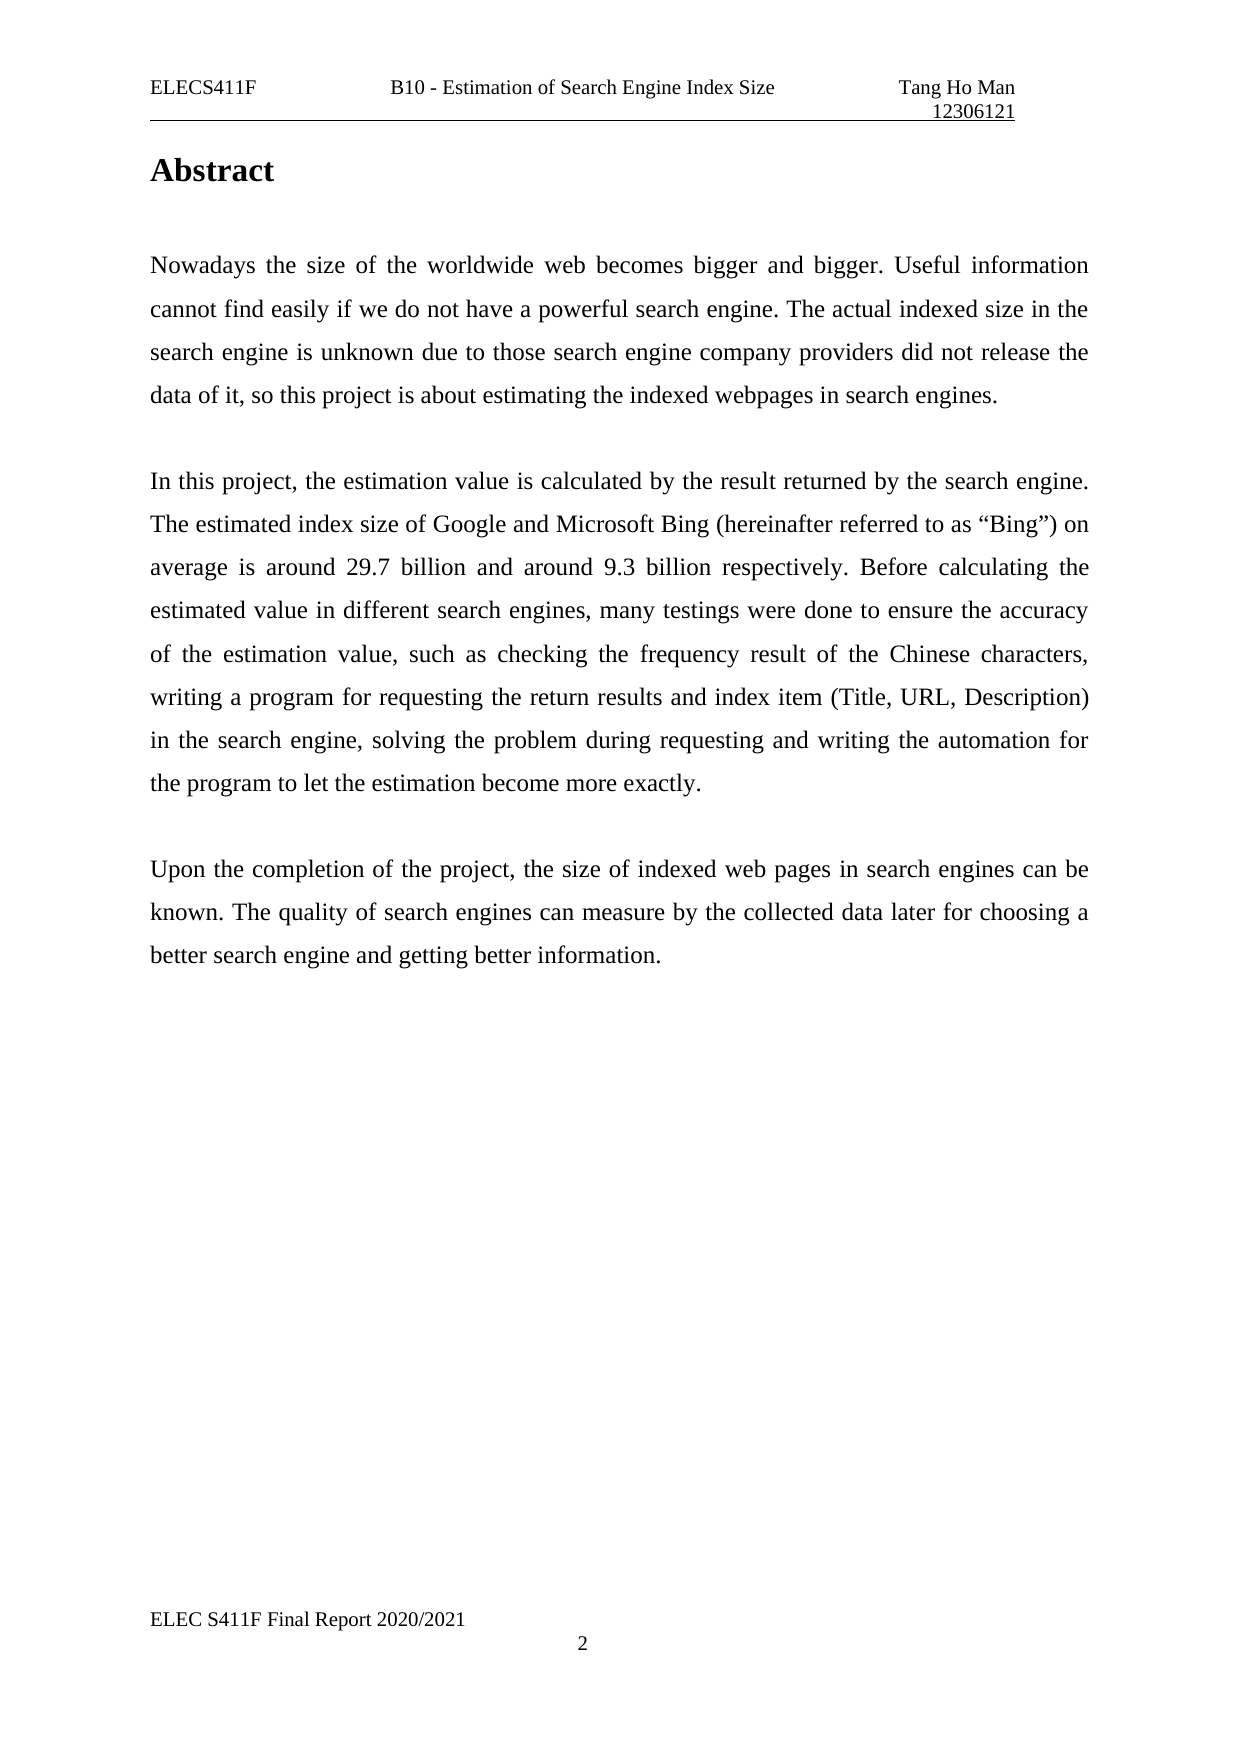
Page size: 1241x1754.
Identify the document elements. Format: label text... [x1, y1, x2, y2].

list Upon the completion of the project, the size of indexed web pages in search engines can be known. The quality of search engines can measure by the collected data later for choosing a better search engine and getting better information. [150, 854, 1090, 969]
list Nowadays the size of the worldwide web becomes bigger and bigger. Useful information cannot find easily if we do not have a powerful search engine. The actual indexed size in the search engine is unknown due to those search engine company providers did not release the data of it, so this project is about estimating the indexed webpages in search engines. [150, 251, 1090, 409]
list Abstract [150, 150, 1090, 188]
list In this project, the estimation value is calculated by the result returned by the search engine. The estimated index size of Google and Microsoft Bing (hereinafter referred to as “Bing”) on average is around 29.7 billion and around 9.3 billion respectively. Before calculating the estimated value in different search engines, many testings were done to ensure the accuracy of the estimation value, such as checking the frequency result of the Chinese characters, writing a program for requesting the return results and index item (Title, URL, Description) in the search engine, solving the problem during requesting and writing the automation for the program to let the estimation become more exactly. [150, 466, 1090, 797]
